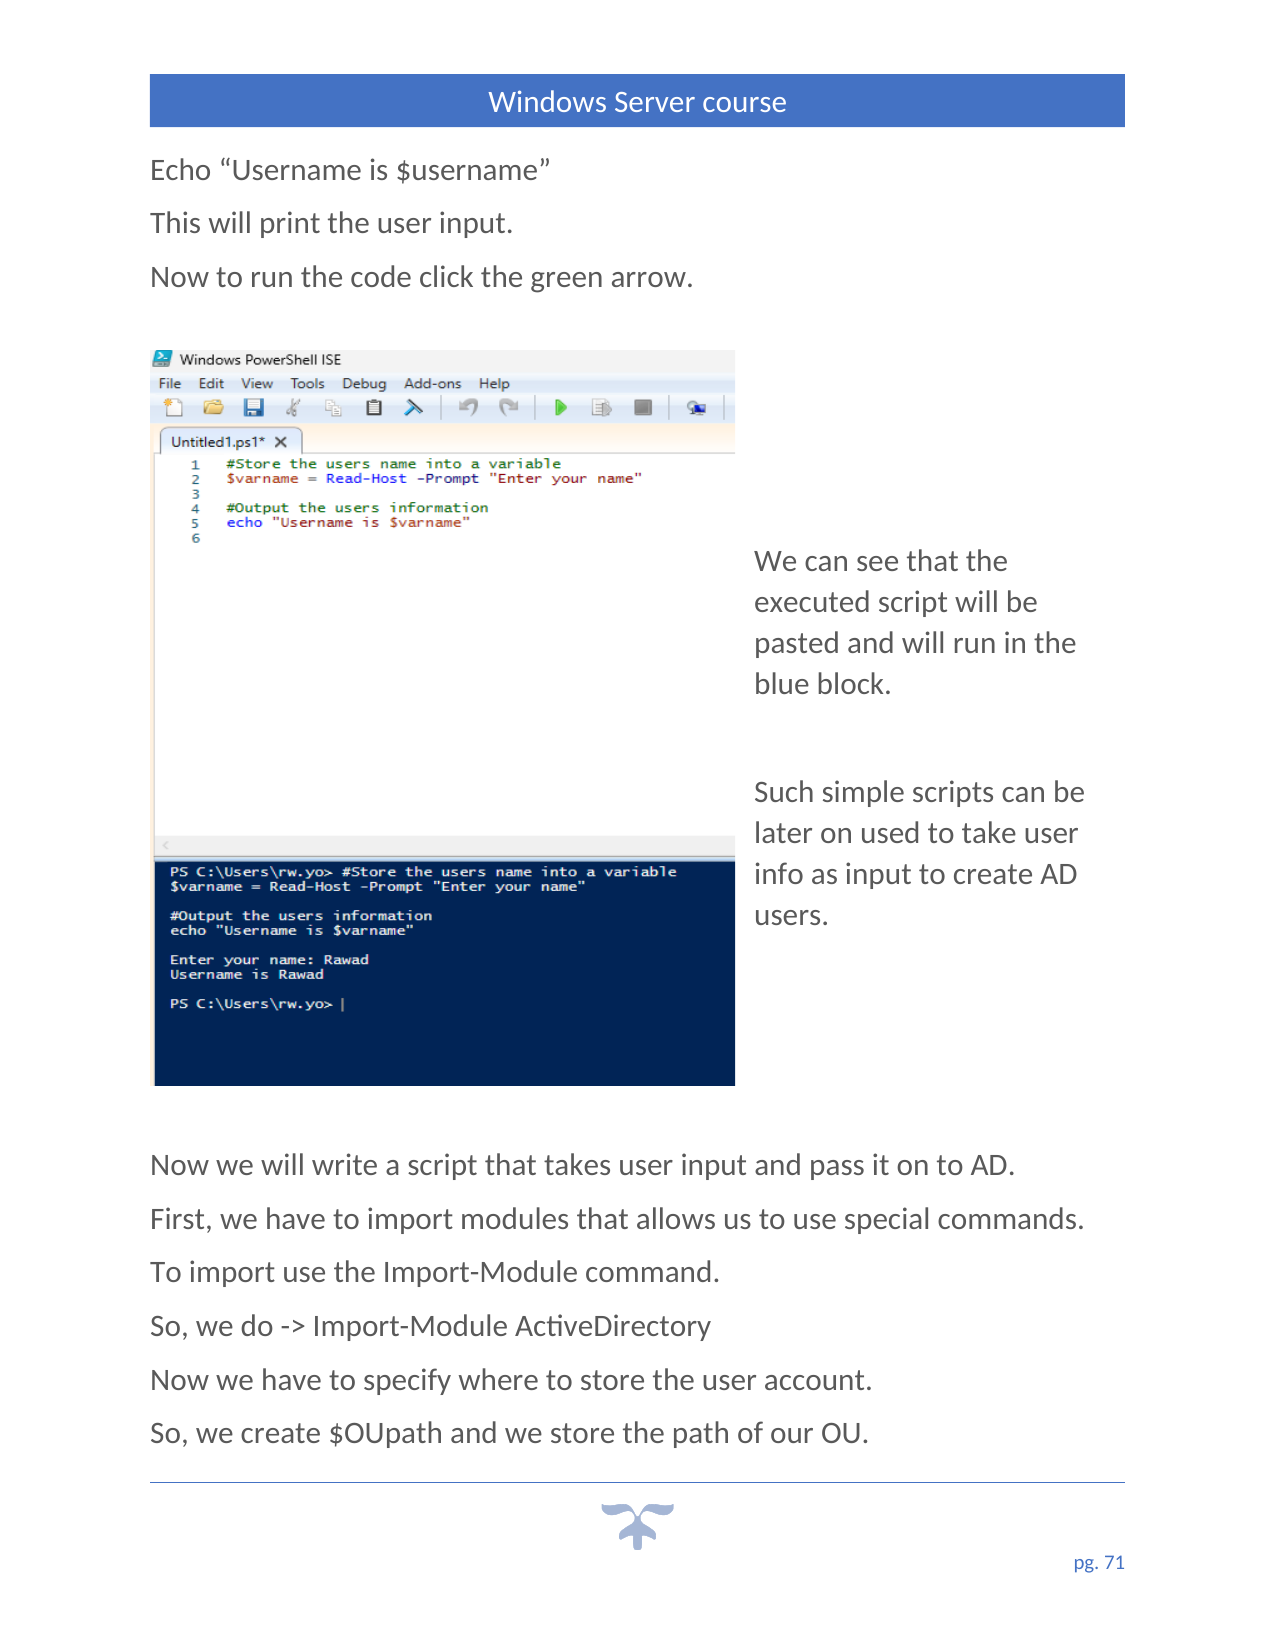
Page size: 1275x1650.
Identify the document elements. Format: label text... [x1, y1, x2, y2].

text So, we do -> Import-Module ActiveDirectory [150, 1306, 1125, 1344]
text We can see that the executed script will be pasted and will run in the blue block. [736, 541, 1125, 703]
text First, we have to import modules that allows us to use special commands. [150, 1199, 1125, 1237]
text Such simple scripts can be later on used to take user info as input to create AD users. [150, 772, 1125, 1129]
text So, we create $OUpath and we store the path of our OU. [150, 1413, 1125, 1451]
text To import use the Import-Module command. [150, 1252, 1125, 1291]
picture [150, 350, 736, 1086]
text Now we have to specify where to store the user account. [150, 1360, 1125, 1398]
text This will print the user input. [150, 204, 1125, 242]
text Now to run the code click the green arrow. [150, 257, 1125, 295]
text Now we will write a script that takes user input and pass it on to AD. [150, 1145, 1125, 1183]
text Echo “Username is $username” [150, 150, 1125, 188]
